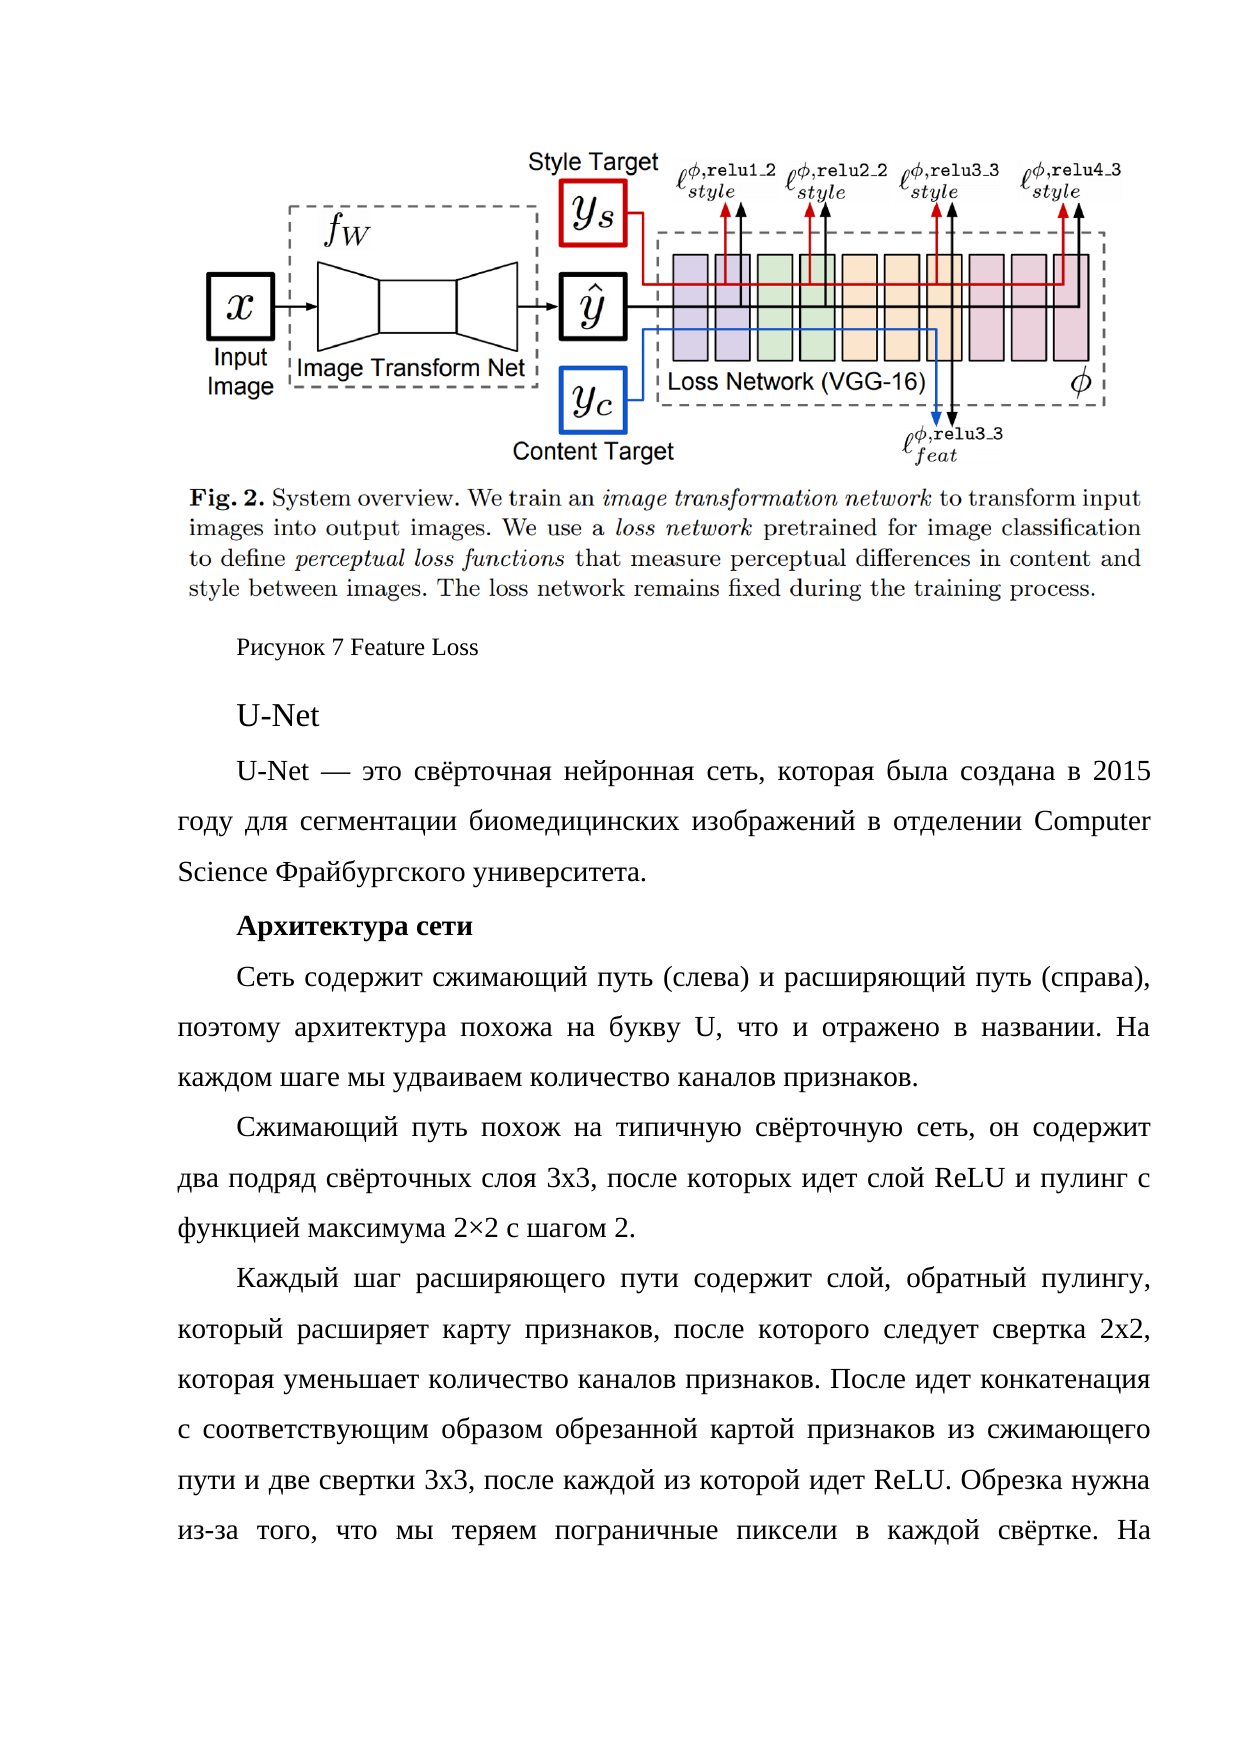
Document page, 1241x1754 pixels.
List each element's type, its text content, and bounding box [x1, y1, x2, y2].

text U-Net — это свёрточная нейронная сеть, которая была создана в 2015 году для сегментации биомедицинских изображений в отделении Computer Science Фрайбургского университета. [177, 753, 1152, 887]
text Сжимающий путь похож на типичную свёрточную сеть, он содержит два подряд свёрточных слоя 3x3, после которых идет слой ReLU и пулинг с функцией максимума 2×2 с шагом 2. [177, 1109, 1152, 1244]
subtitle Архитектура сети [177, 908, 1152, 942]
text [177, 1261, 1152, 1546]
subtitle U-Net [177, 696, 1152, 734]
picture [177, 118, 1151, 615]
text Рисунок 7 Feature Loss [177, 632, 1152, 661]
text Сеть содержит сжимающий путь (слева) и расширяющий путь (справа), поэтому архитектура похожа на букву U, что и отражено в названии. На каждом шаге мы удваиваем количество каналов признаков. [177, 959, 1152, 1093]
